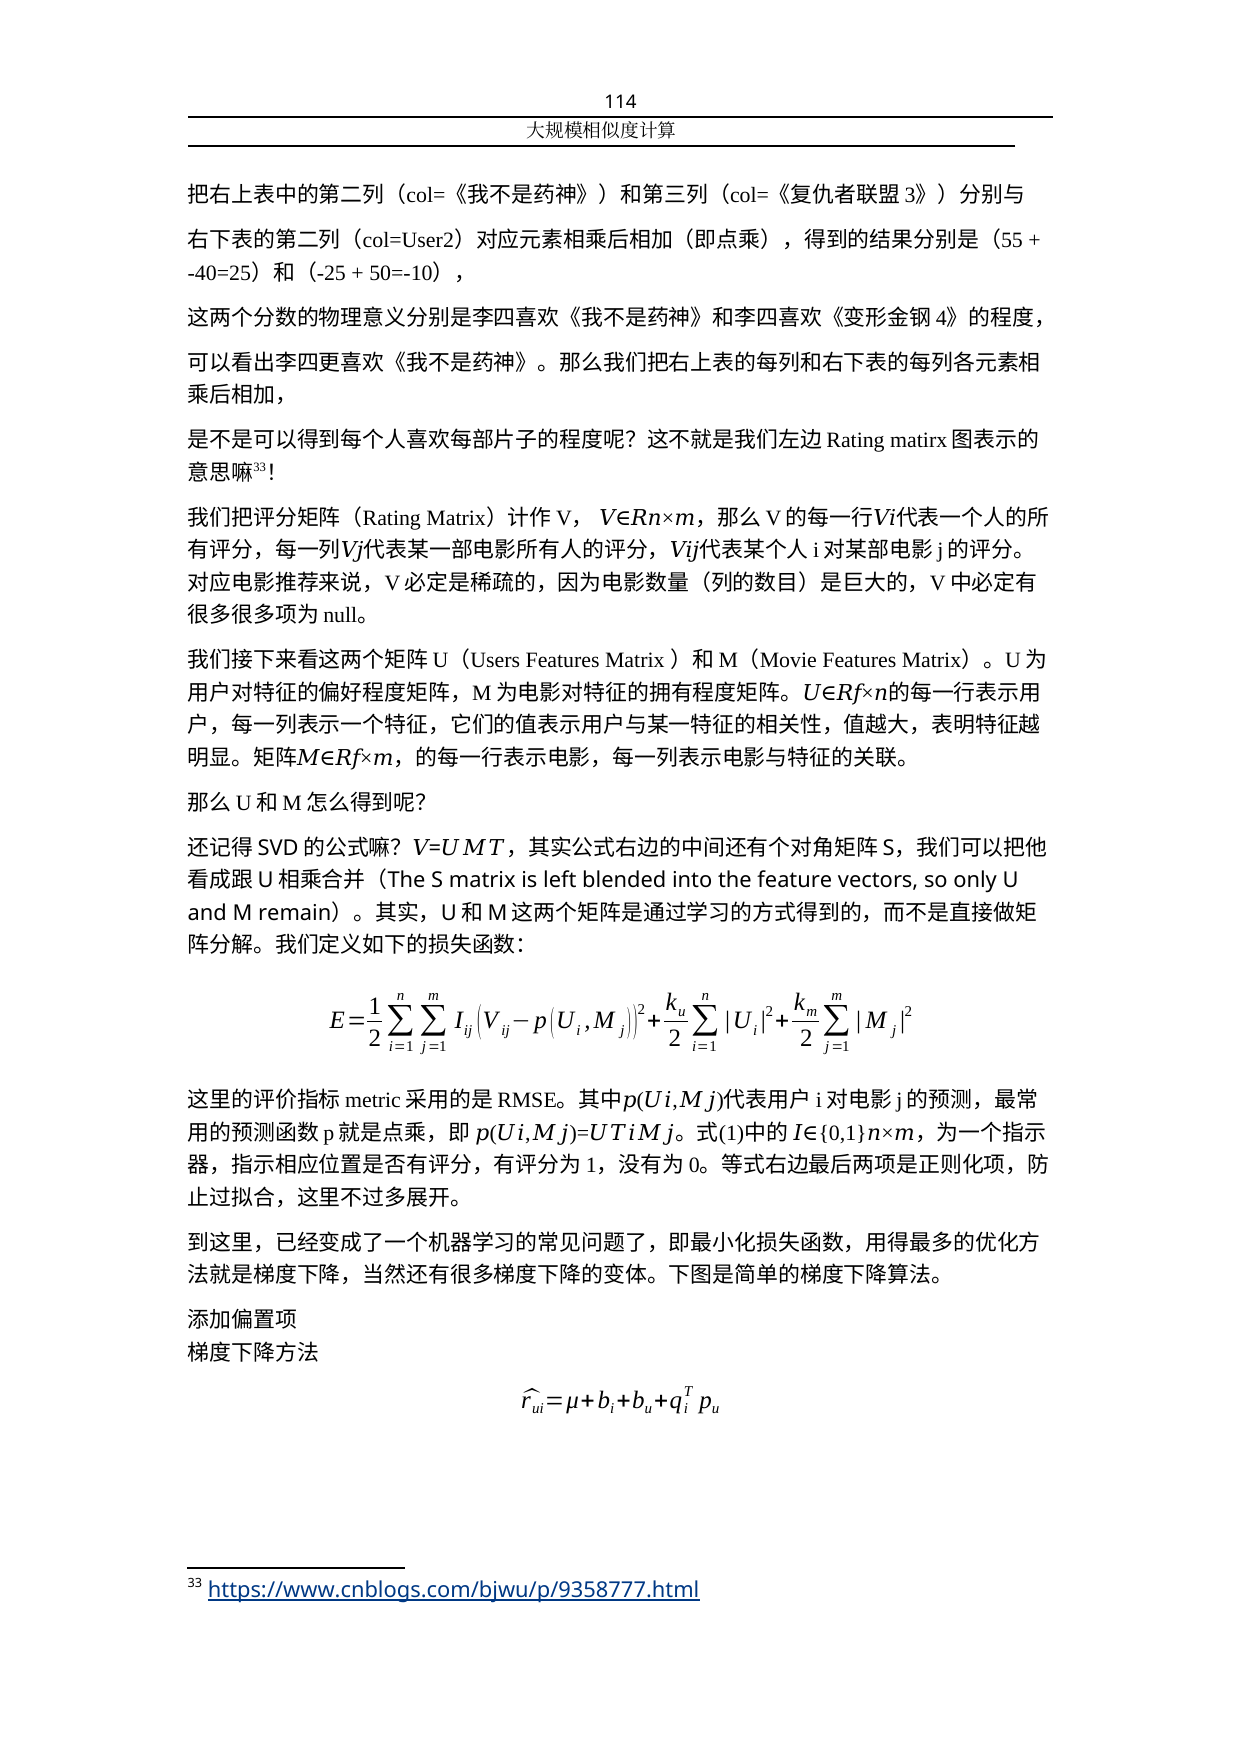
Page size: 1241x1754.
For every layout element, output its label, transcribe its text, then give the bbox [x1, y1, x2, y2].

list 添加偏置项 [187, 1302, 1053, 1334]
text 右下表的第二列（col=User2）对应元素相乘后相加（即点乘），得到的结果分别是（55 + -40=25）和（-25 + 50=-10）， [187, 222, 1053, 287]
text 我们把评分矩阵（Rating Matrix）计作V， 𝑉∈𝑅𝑛×𝑚，那么V的每一行𝑉𝑖代表一个人的所有评分，每一列𝑉𝑗代表某一部电影所有人的评分，𝑉𝑖𝑗代表某个人i对某部电影j的评分。对应电影推荐来说，V必定是稀疏的，因为电影数量（列的数目）是巨大的，V中必定有很多很多项为null。 [187, 499, 1053, 629]
text 把右上表中的第二列（col=《我不是药神》）和第三列（col=《复仇者联盟3》）分别与 [187, 177, 1053, 209]
text 还记得SVD的公式嘛？𝑉=𝑈𝑀𝑇，其实公式右边的中间还有个对角矩阵S，我们可以把他看成跟U相乘合并（The S matrix is left blended into the feature vectors, so only U and M remain）。其实，U和M这两个矩阵是通过学习的方式得到的，而不是直接做矩阵分解。我们定义如下的损失函数： [187, 829, 1053, 959]
text 这两个分数的物理意义分别是李四喜欢《我不是药神》和李四喜欢《变形金钢4》的程度， [187, 299, 1053, 332]
text 我们接下来看这两个矩阵U（Users Features Matrix ）和M（Movie Features Matrix）。U为用户对特征的偏好程度矩阵，M为电影对特征的拥有程度矩阵。𝑈∈𝑅𝑓×𝑛的每一行表示用户，每一列表示一个特征，它们的值表示用户与某一特征的相关性，值越大，表明特征越明显。矩阵𝑀∈𝑅𝑓×𝑚，的每一行表示电影，每一列表示电影与特征的关联。 [187, 642, 1053, 772]
text 这里的评价指标metric采用的是RMSE。其中𝑝(𝑈𝑖,𝑀𝑗)代表用户i对电影j的预测，最常用的预测函数p就是点乘，即 𝑝(𝑈𝑖,𝑀𝑗)=𝑈𝑇𝑖𝑀𝑗。式(1)中的 𝐼∈{0,1}𝑛×𝑚，为一个指示器，指示相应位置是否有评分，有评分为1，没有为0。等式右边最后两项是正则化项，防止过拟合，这里不过多展开。 [187, 1082, 1053, 1212]
text 到这里，已经变成了一个机器学习的常见问题了，即最小化损失函数，用得最多的优化方法就是梯度下降，当然还有很多梯度下降的变体。下图是简单的梯度下降算法。 [187, 1224, 1053, 1289]
text 可以看出李四更喜欢《我不是药神》。那么我们把右上表的每列和右下表的每列各元素相乘后相加， [187, 344, 1053, 409]
list 梯度下降方法 [187, 1334, 1053, 1367]
text 是不是可以得到每个人喜欢每部片子的程度呢？这不就是我们左边Rating matirx图表示的意思嘛！ [187, 422, 1053, 487]
text 那么U和M怎么得到呢？ [187, 784, 1053, 817]
